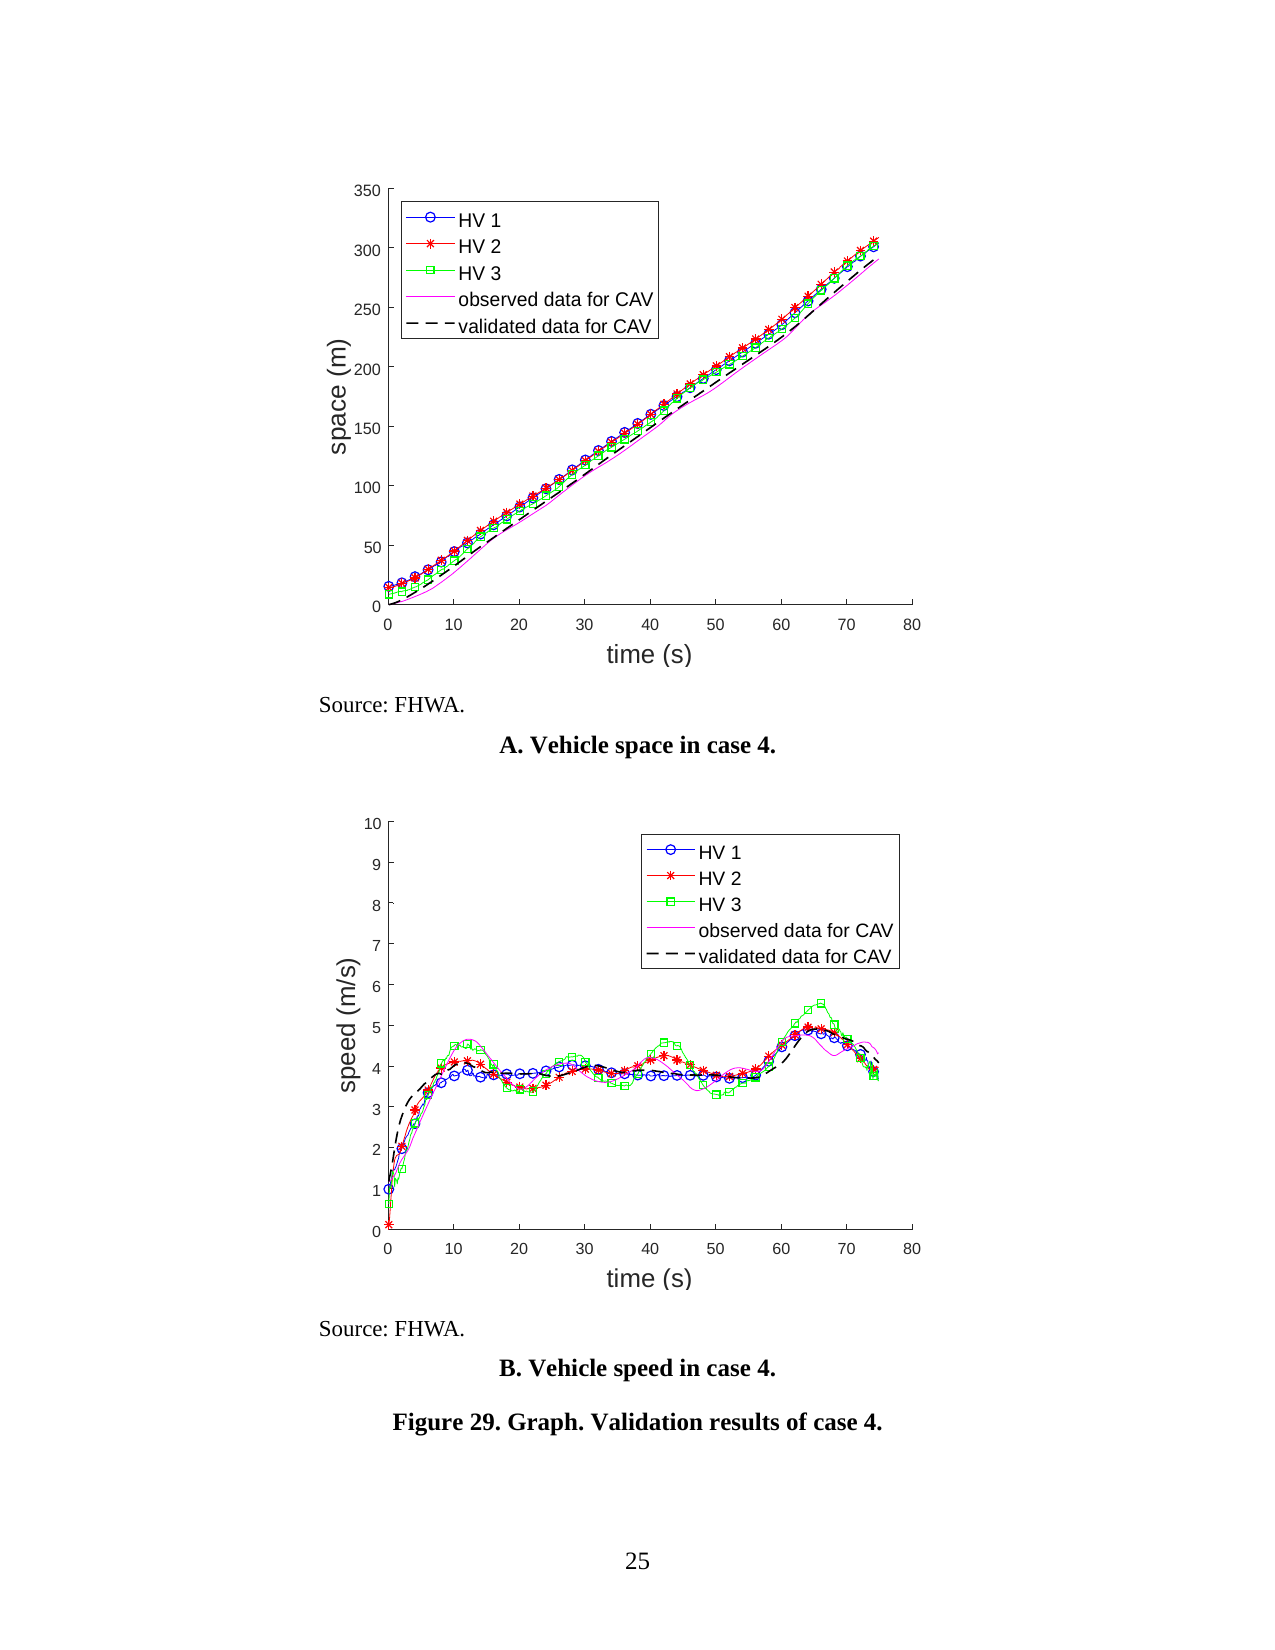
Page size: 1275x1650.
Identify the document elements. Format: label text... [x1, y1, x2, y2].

text Source: FHWA. [150, 1314, 1125, 1341]
text Figure 29. Graph. Validation results of case 4. [150, 1407, 1125, 1436]
text Source: FHWA. [150, 691, 1125, 718]
text A. Vehicle space in case 4. [150, 730, 1125, 759]
text B. Vehicle speed in case 4. [150, 1353, 1125, 1382]
